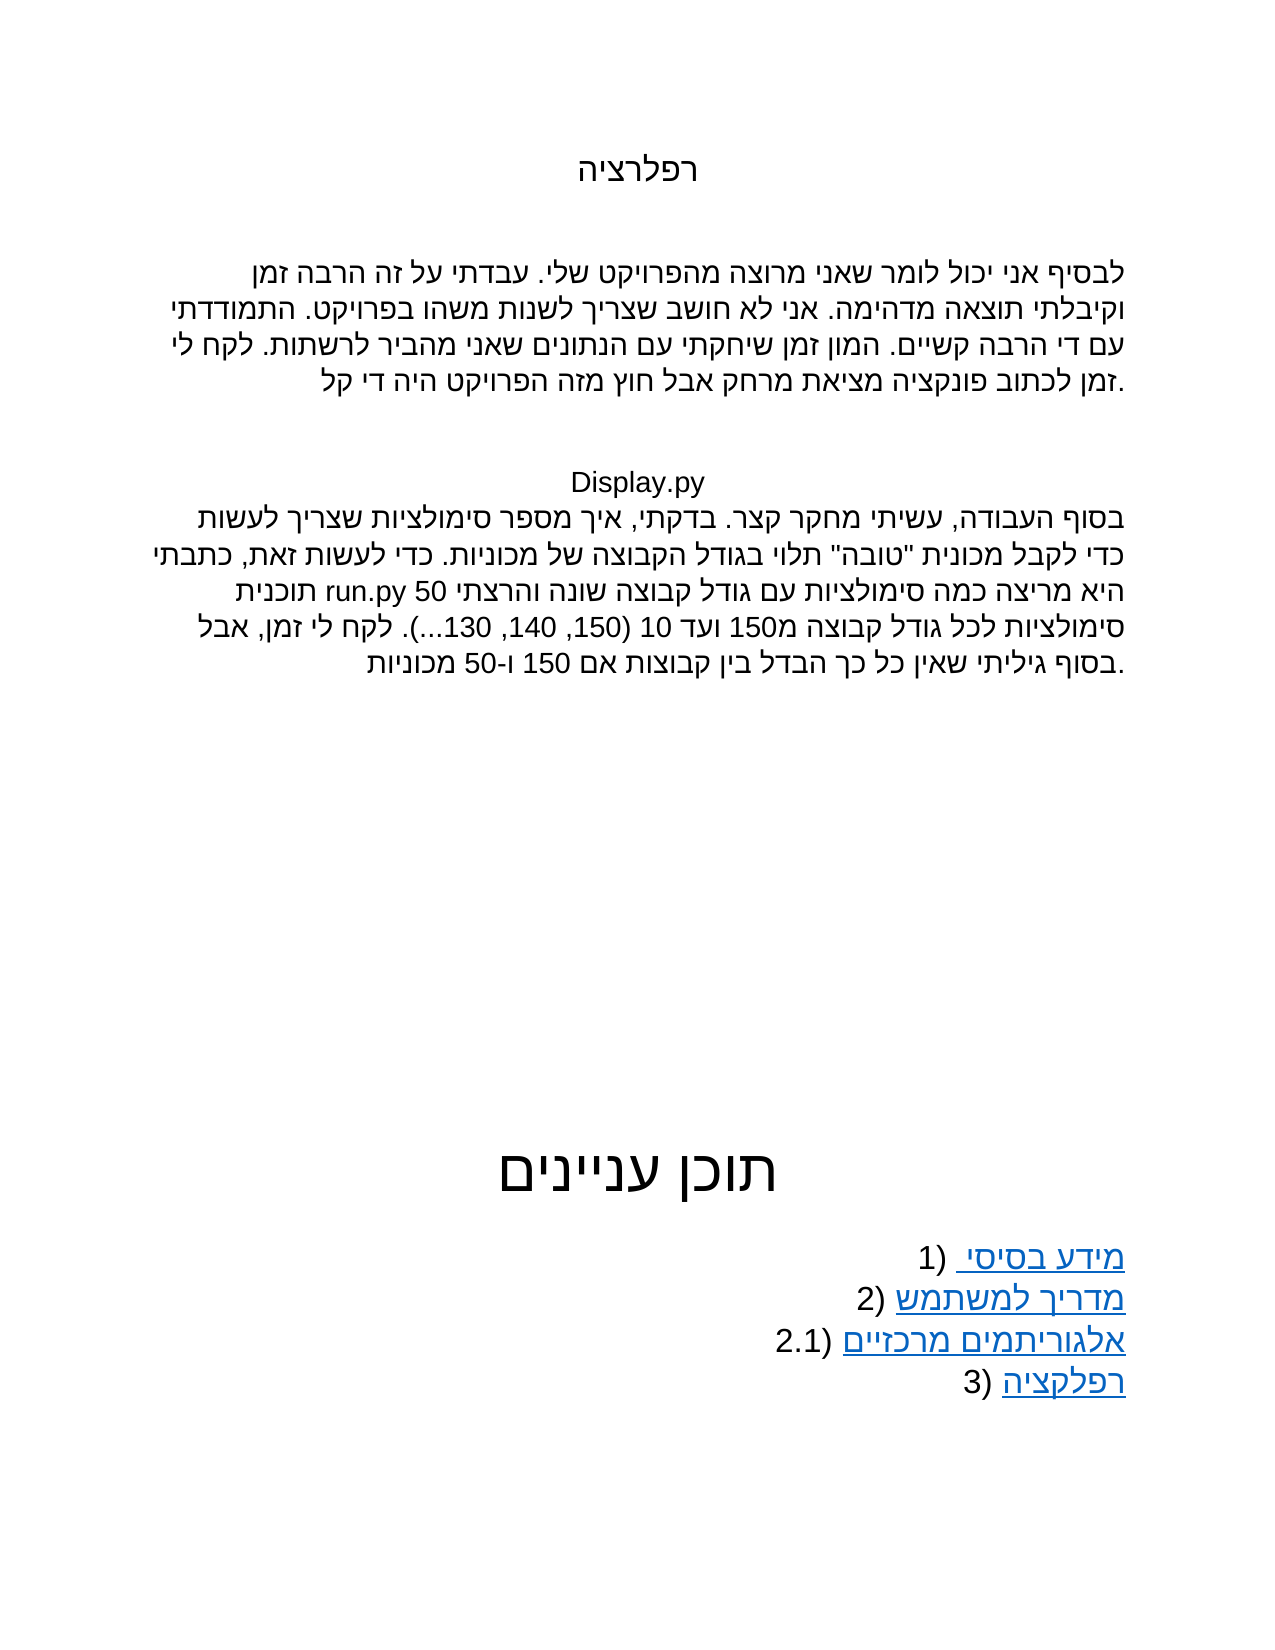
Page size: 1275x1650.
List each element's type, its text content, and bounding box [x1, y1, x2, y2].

text רפלרציה [150, 150, 1125, 188]
list 3) רפלקציה [150, 1362, 1125, 1401]
list 2) מדריך למשתמש [150, 1279, 1125, 1318]
list 1) מידע בסיסי [150, 1238, 1125, 1276]
text Display.py [150, 465, 1125, 499]
text לבסיף אני יכול לומר שאני מרוצה מהפרויקט שלי. עבדתי על זה הרבה זמן וקיבלתי תוצאה מדהימה. אני לא חושב שצריך לשנות משהו בפרויקט. התמודדתי עם די הרבה קשיים. המון זמן שיחקתי עם הנתונים שאני מהביר לרשתות. לקח לי זמן לכתוב פונקציה מציאת מרחק אבל חוץ מזה הפרויקט היה די קל. [150, 256, 1125, 398]
text תוכן עניינים [150, 1137, 1125, 1204]
text בסוף העבודה, עשיתי מחקר קצר. בדקתי, איך מספר סימולציות שצריך לעשות כדי לקבל מכונית "טובה" תלוי בגודל הקבוצה של מכוניות. כדי לעשות זאת, כתבתי תוכנית run.py היא מריצה כמה סימולציות עם גודל קבוצה שונה והרצתי 50 סימולציות לכל גודל קבוצה מ150 ועד 10 (150, 140, 130...). לקח לי זמן, אבל בסוף גיליתי שאין כל כך הבדל בין קבוצות אם 150 ו-50 מכוניות. [150, 501, 1125, 679]
text 2.1) אלגוריתמים מרכזיים [150, 1321, 1125, 1359]
